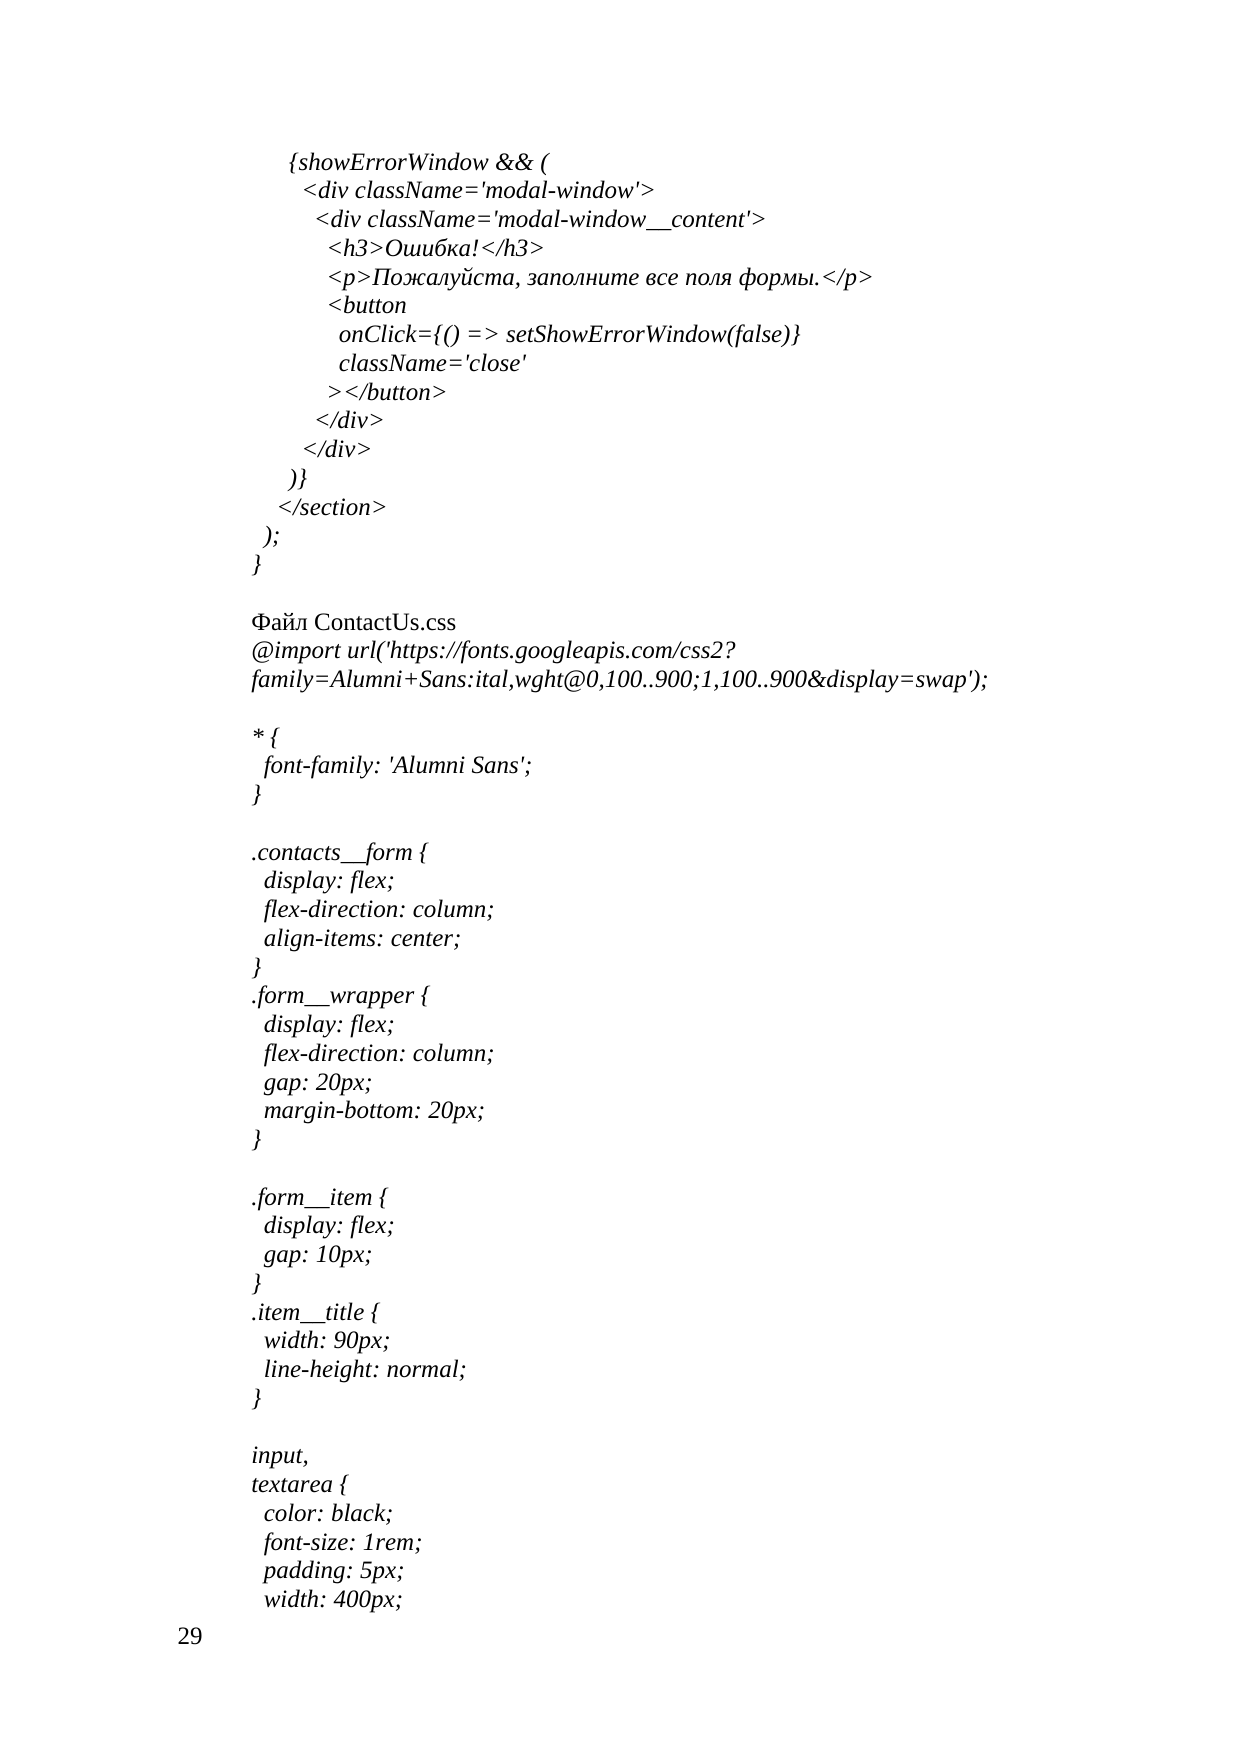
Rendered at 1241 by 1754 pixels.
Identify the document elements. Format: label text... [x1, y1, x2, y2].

text margin-bottom: 20px; [177, 1096, 1181, 1124]
text Файл ContactUs.css [177, 607, 1181, 636]
text </div> [177, 434, 1181, 463]
text @import url('https://fonts.googleapis.com/css2?family=Alumni+Sans:ital,wght@0,100..900;1,100..900&display=swap'); [251, 636, 1181, 693]
text <div className='modal-window__content'> [177, 204, 1181, 233]
text className='close' [177, 348, 1181, 377]
text </section> [177, 492, 1181, 521]
text )} [177, 463, 1181, 492]
text display: flex; [177, 1009, 1181, 1038]
text flex-direction: column; [177, 1038, 1181, 1067]
text </div> [177, 406, 1181, 434]
text display: flex; [177, 866, 1181, 894]
text gap: 10px; [177, 1239, 1181, 1268]
text font-family: 'Alumni Sans'; [177, 751, 1181, 779]
text gap: 20px; [177, 1067, 1181, 1096]
text <p>Пожалуйста, заполните все поля формы.</p> [177, 262, 1181, 291]
text font-size: 1rem; [177, 1527, 1181, 1556]
text <div className='modal-window'> [177, 176, 1181, 204]
text flex-direction: column; [177, 894, 1181, 923]
text } [177, 779, 1181, 808]
text align-items: center; [177, 923, 1181, 952]
text .form__item { [177, 1182, 1181, 1211]
text * { [177, 722, 1181, 751]
text } [177, 952, 1181, 981]
text width: 90px; [177, 1326, 1181, 1354]
text } [177, 1383, 1181, 1412]
text display: flex; [177, 1211, 1181, 1239]
text } [177, 1124, 1181, 1153]
text line-height: normal; [177, 1354, 1181, 1383]
text textarea { [177, 1469, 1181, 1498]
text .form__wrapper { [177, 981, 1181, 1009]
text ></button> [177, 377, 1181, 406]
text } [177, 549, 1181, 578]
text {showErrorWindow && ( [177, 147, 1181, 176]
text .contacts__form { [177, 837, 1181, 866]
text <button [177, 291, 1181, 319]
text width: 400px; [177, 1584, 1181, 1613]
text padding: 5px; [177, 1556, 1181, 1584]
text .item__title { [177, 1297, 1181, 1326]
text onClick={() => setShowErrorWindow(false)} [177, 319, 1181, 348]
text <h3>Ошибка!</h3> [177, 233, 1181, 262]
text } [177, 1268, 1181, 1297]
text input, [177, 1441, 1181, 1469]
text ); [177, 521, 1181, 549]
text color: black; [177, 1498, 1181, 1527]
